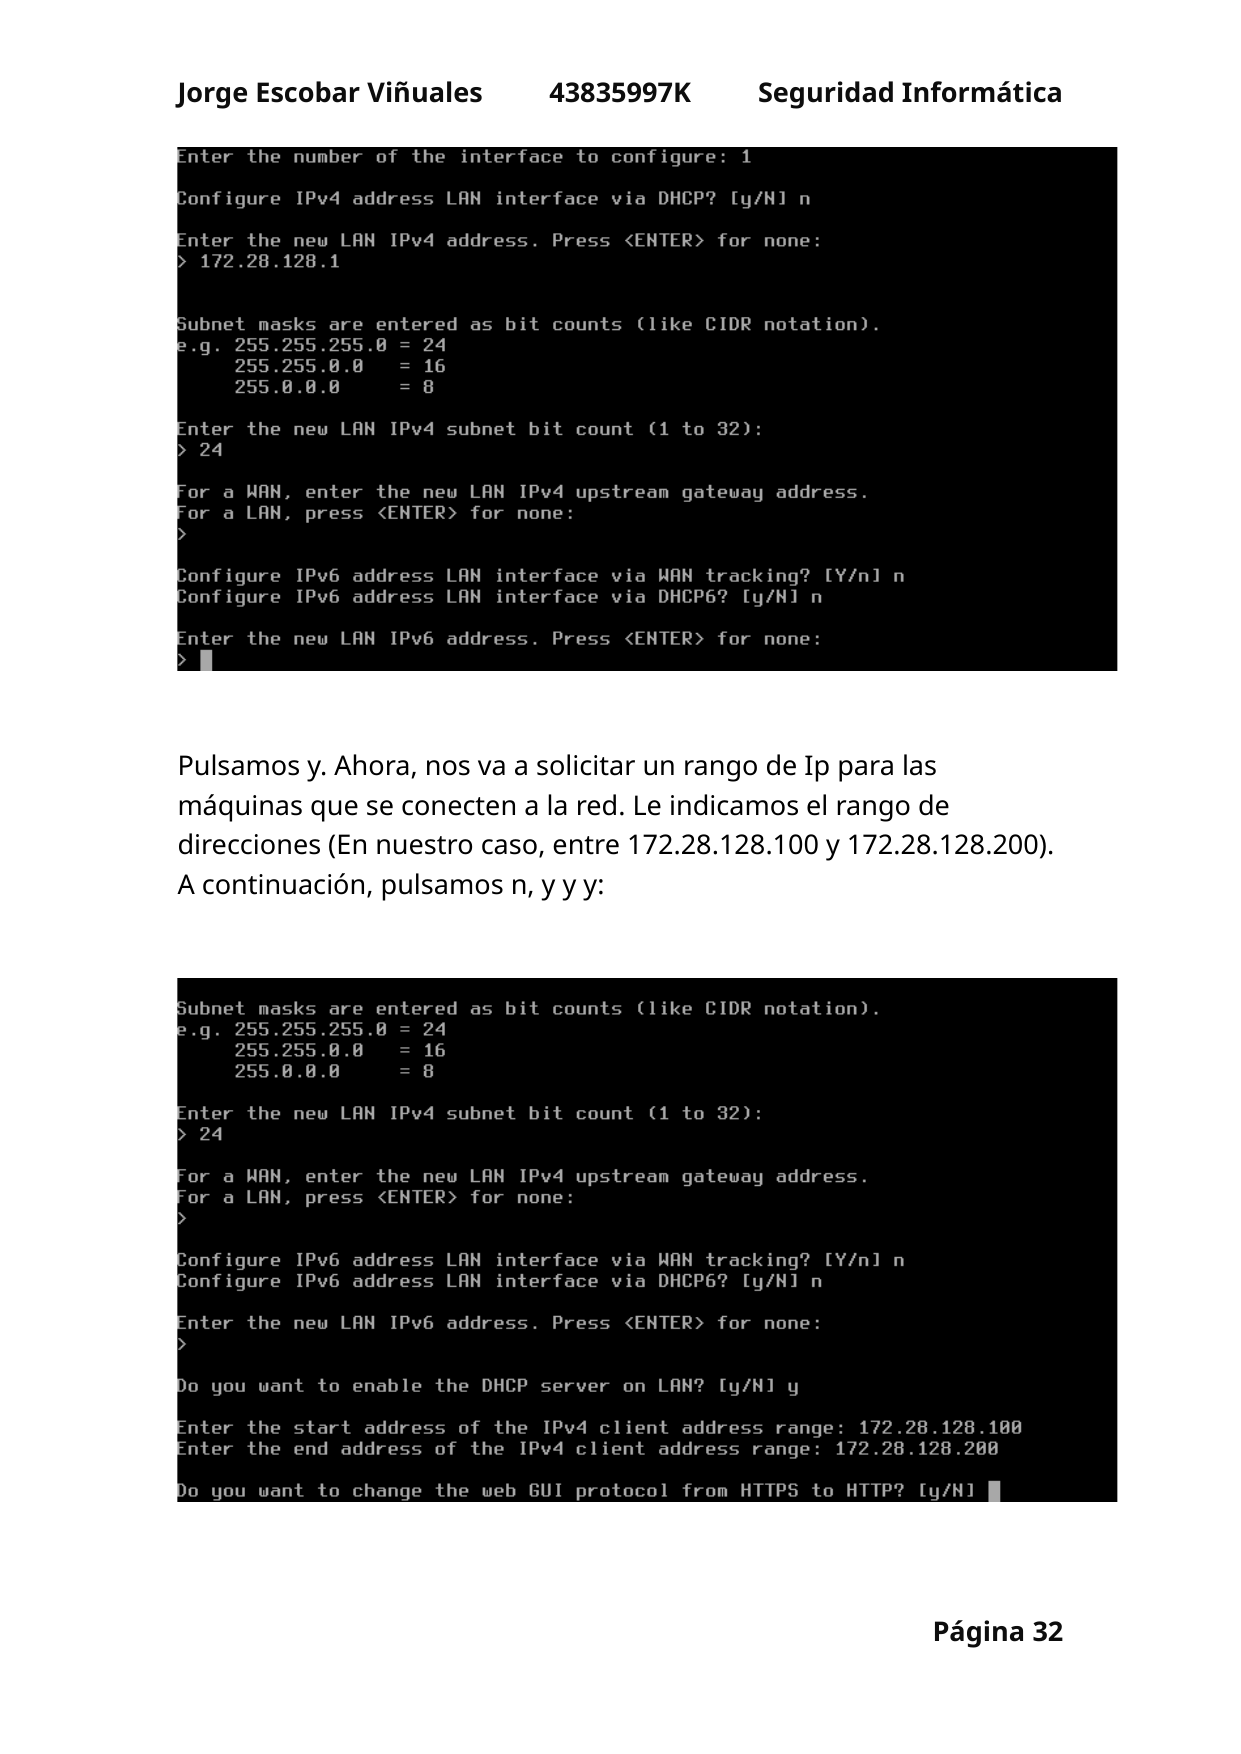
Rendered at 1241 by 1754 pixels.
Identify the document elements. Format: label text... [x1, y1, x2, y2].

picture [177, 978, 1118, 1502]
picture [177, 147, 1118, 671]
text Pulsamos y. Ahora, nos va a solicitar un rango de Ip para las máquinas que se conecten a la red. Le indicamos el rango de direcciones (En nuestro caso, entre 172.28.128.100 y 172.28.128.200). A continuación, pulsamos n, y y y: [177, 746, 1063, 902]
